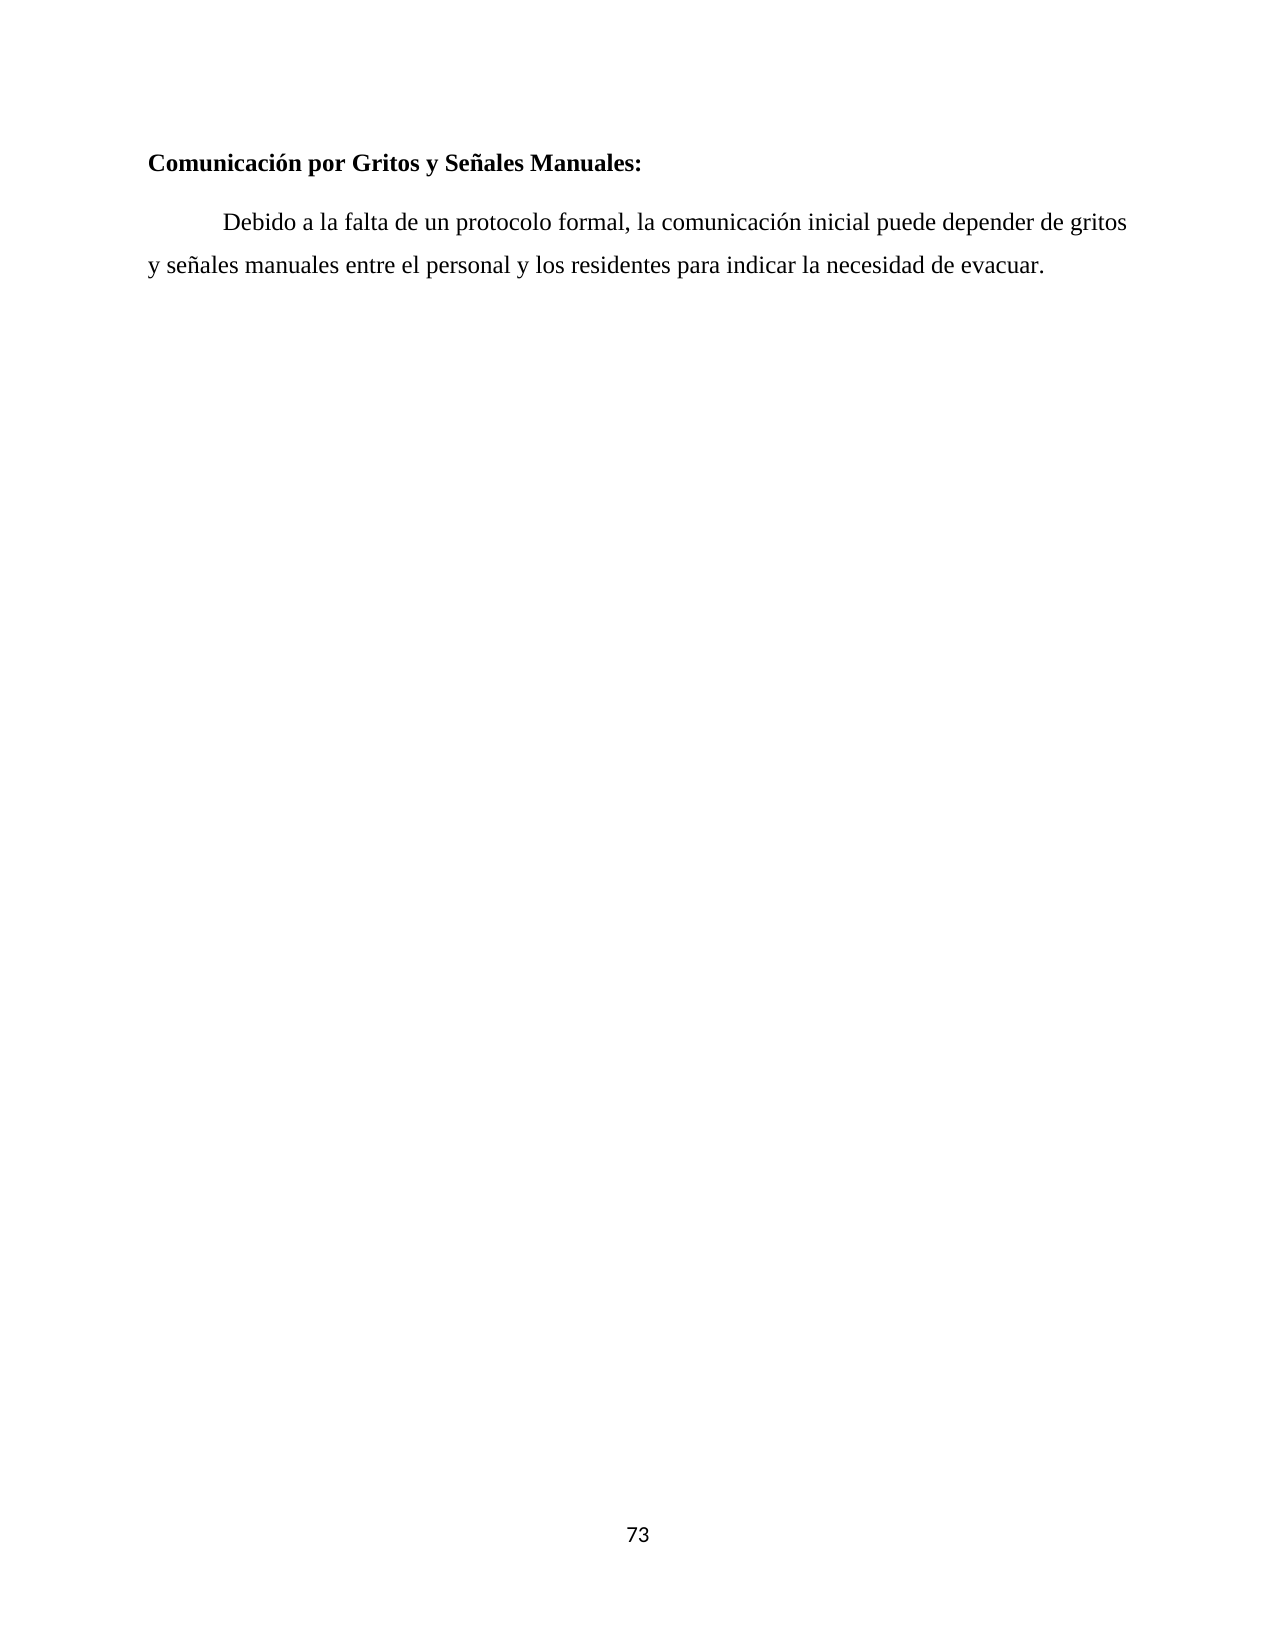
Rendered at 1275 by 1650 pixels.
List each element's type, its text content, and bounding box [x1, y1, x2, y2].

text Debido a la falta de un protocolo formal, la comunicación inicial puede depender de gritos y señales manuales entre el personal y los residentes para indicar la necesidad de evacuar. [148, 207, 1127, 279]
text Comunicación por Gritos y Señales Manuales: [148, 148, 1127, 176]
